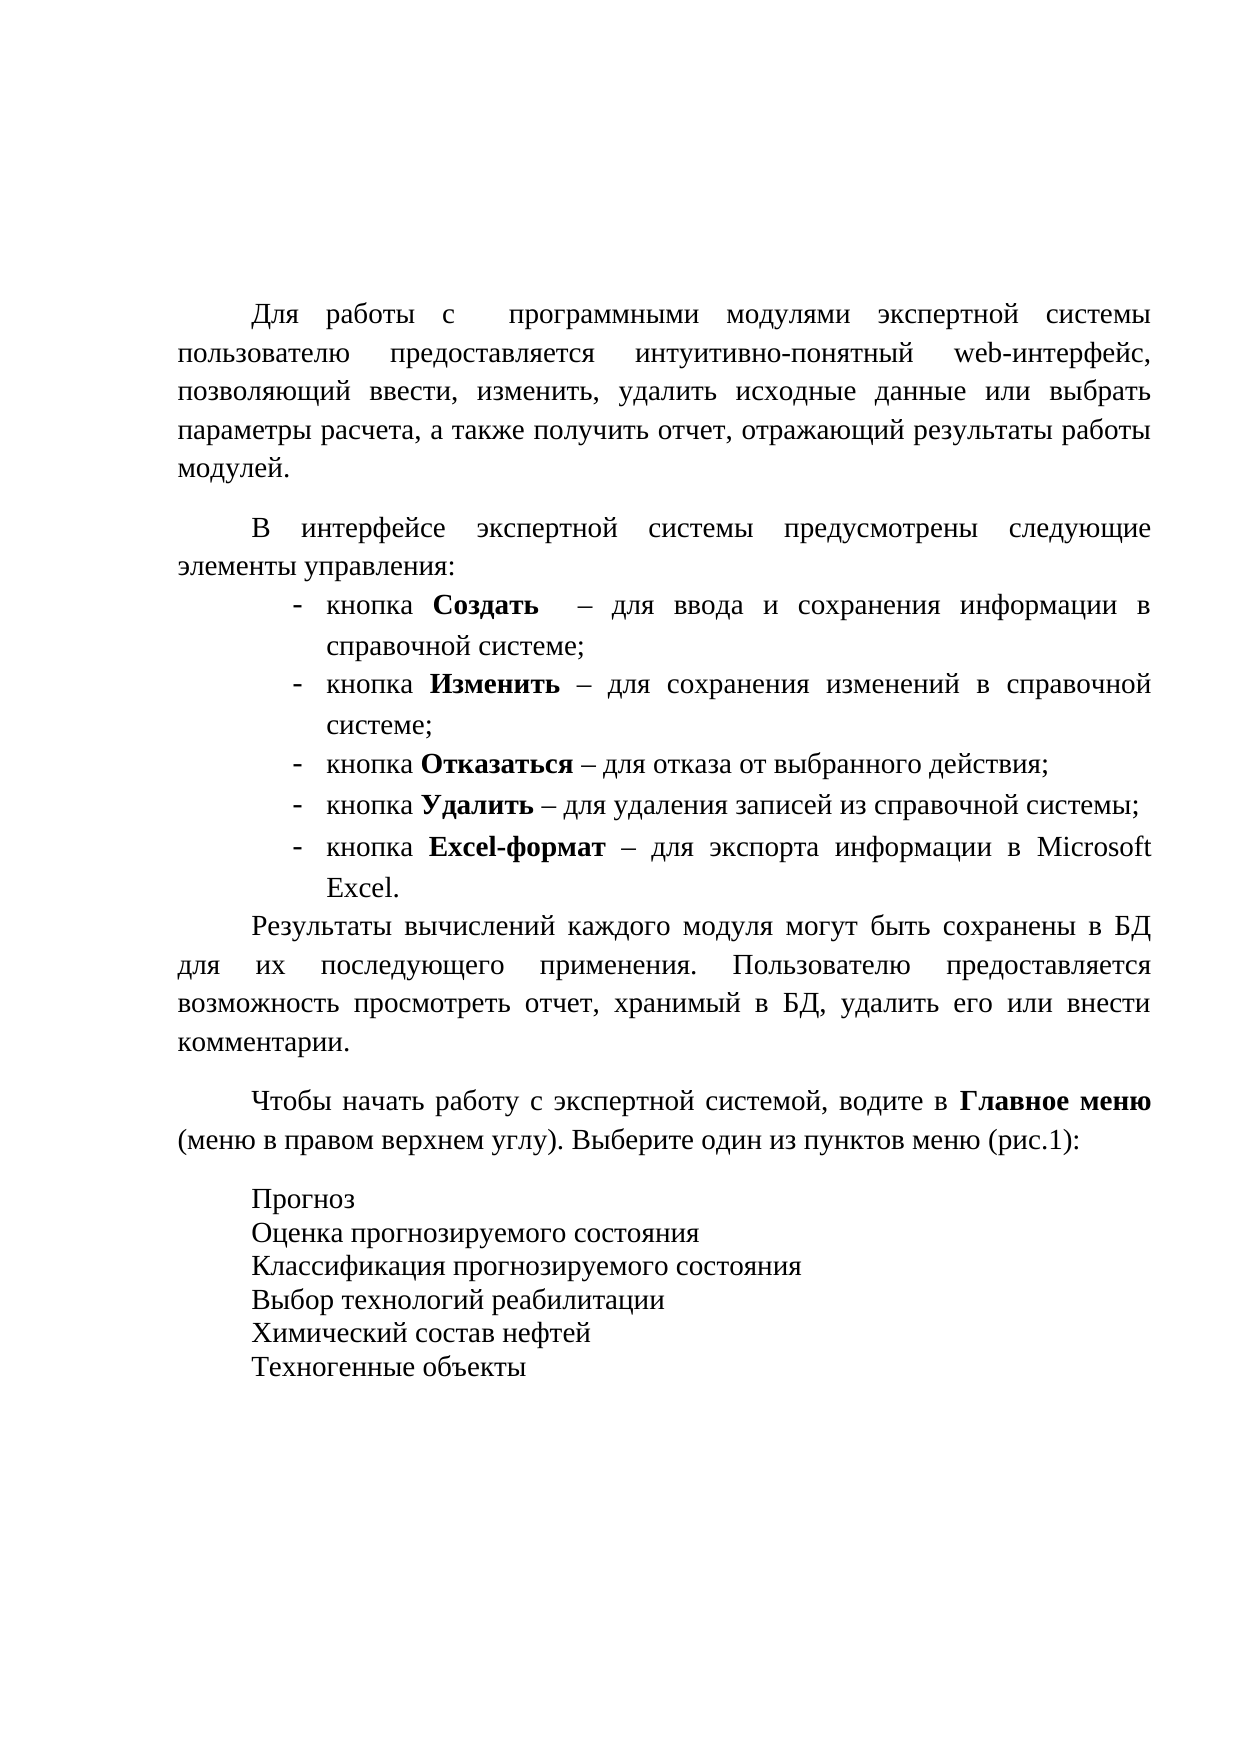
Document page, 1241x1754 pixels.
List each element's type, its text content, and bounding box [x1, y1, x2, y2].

text Оценка прогнозируемого состояния [177, 1215, 1152, 1248]
text В интерфейсе экспертной системы предусмотрены следующие элементы управления: [177, 510, 1152, 582]
list кнопка Создать – для ввода и сохранения информации в справочной системе; [288, 587, 1152, 661]
list кнопка Отказаться – для отказа от выбранного действия; [288, 746, 1152, 782]
list кнопка Изменить – для сохранения изменений в справочной системе; [288, 666, 1152, 741]
text Результаты вычислений каждого модуля могут быть сохранены в БД для их последующего применения. Пользователю предоставляется возможность просмотреть отчет, хранимый в БД, удалить его или внести комментарии. [177, 908, 1152, 1057]
list кнопка Удалить – для удаления записей из справочной системы; [288, 787, 1152, 823]
text Классификация прогнозируемого состояния [177, 1248, 1152, 1282]
text Для работы с программными модулями экспертной системы пользователю предоставляется интуитивно-понятный web-интерфейс, позволяющий ввести, изменить, удалить исходные данные или выбрать параметры расчета, а также получить отчет, отражающий результаты работы модулей. [177, 296, 1152, 484]
list кнопка Excel-формат – для экспорта информации в Microsoft Excel. [288, 829, 1152, 903]
text Техногенные объекты [177, 1349, 1152, 1382]
text Химический состав нефтей [177, 1315, 1152, 1349]
text Выбор технологий реабилитации [177, 1282, 1152, 1315]
text Чтобы начать работу с экспертной системой, водите в Главное меню (меню в правом верхнем углу). Выберите один из пунктов меню (рис.1): [177, 1083, 1152, 1155]
text Прогноз [177, 1181, 1152, 1215]
